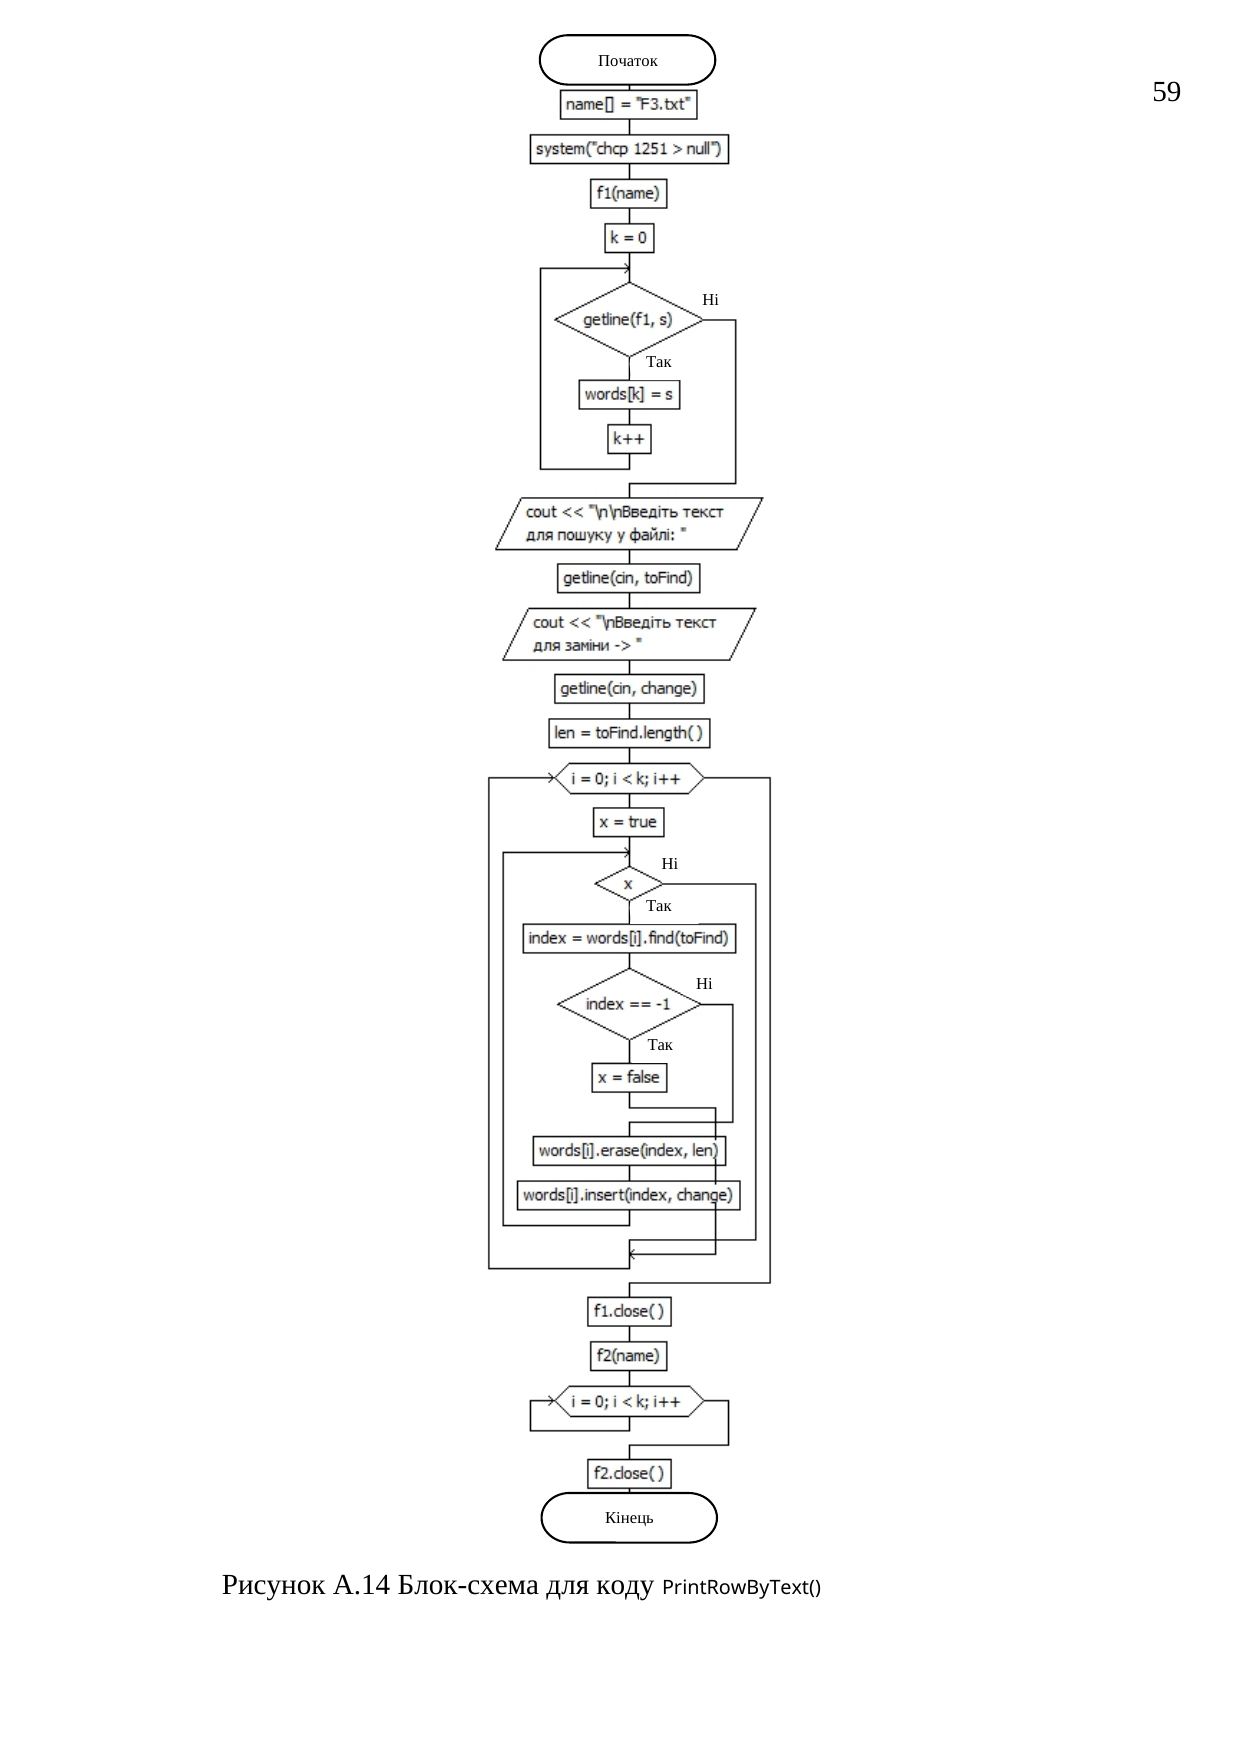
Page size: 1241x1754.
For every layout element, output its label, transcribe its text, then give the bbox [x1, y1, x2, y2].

text Рисунок A.14 Блок-схема для коду PrintRowByText() [148, 1567, 1181, 1600]
picture [474, 82, 784, 1494]
